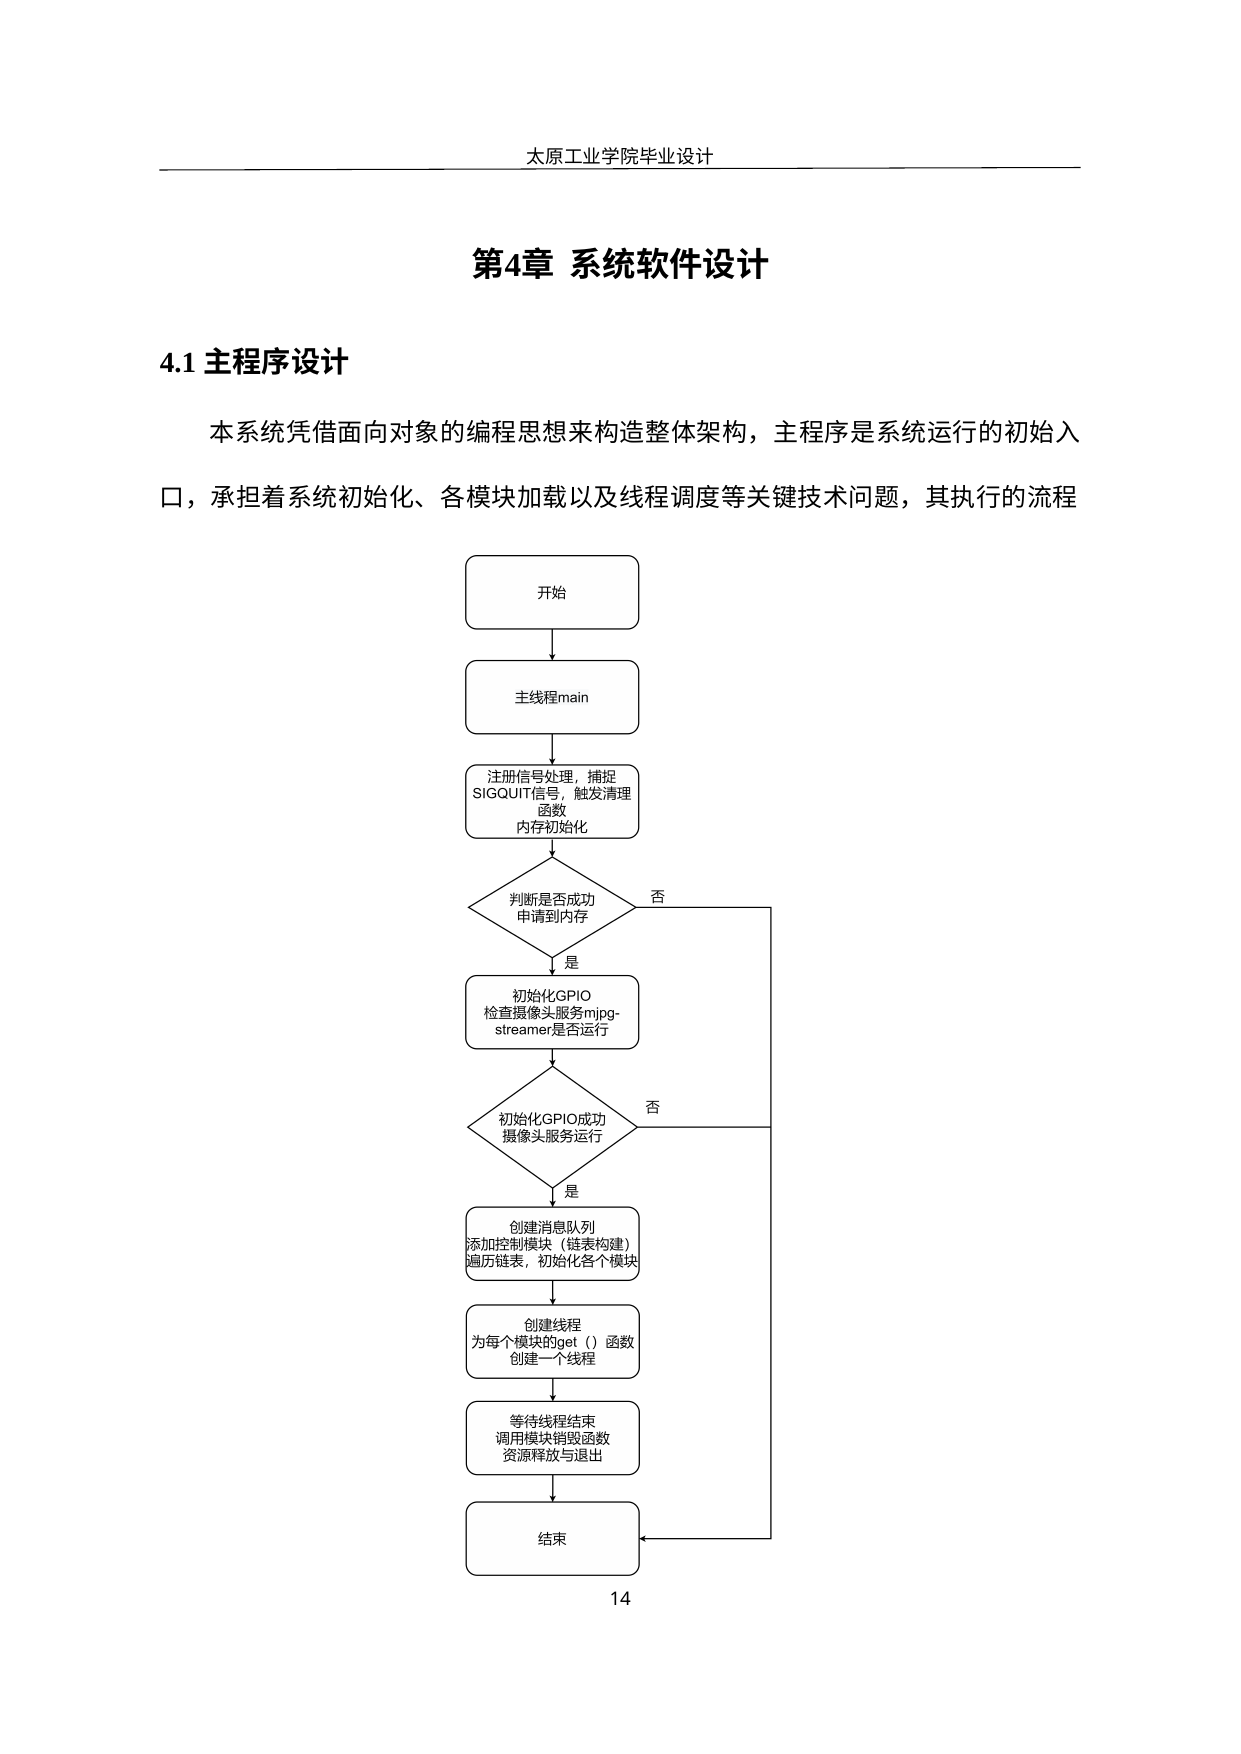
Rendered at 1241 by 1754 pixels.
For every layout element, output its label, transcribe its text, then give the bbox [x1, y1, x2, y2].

subtitle 主程序设计 [159, 327, 1081, 392]
text 本系统凭借面向对象的编程思想来构造整体架构，主程序是系统运行的初始入口，承担着系统初始化、各模块加载以及线程调度等关键技术问题，其执行的流程如图4.1所示。 [159, 398, 1081, 528]
subtitle 系统软件设计 [159, 229, 1081, 294]
picture [465, 555, 775, 1576]
